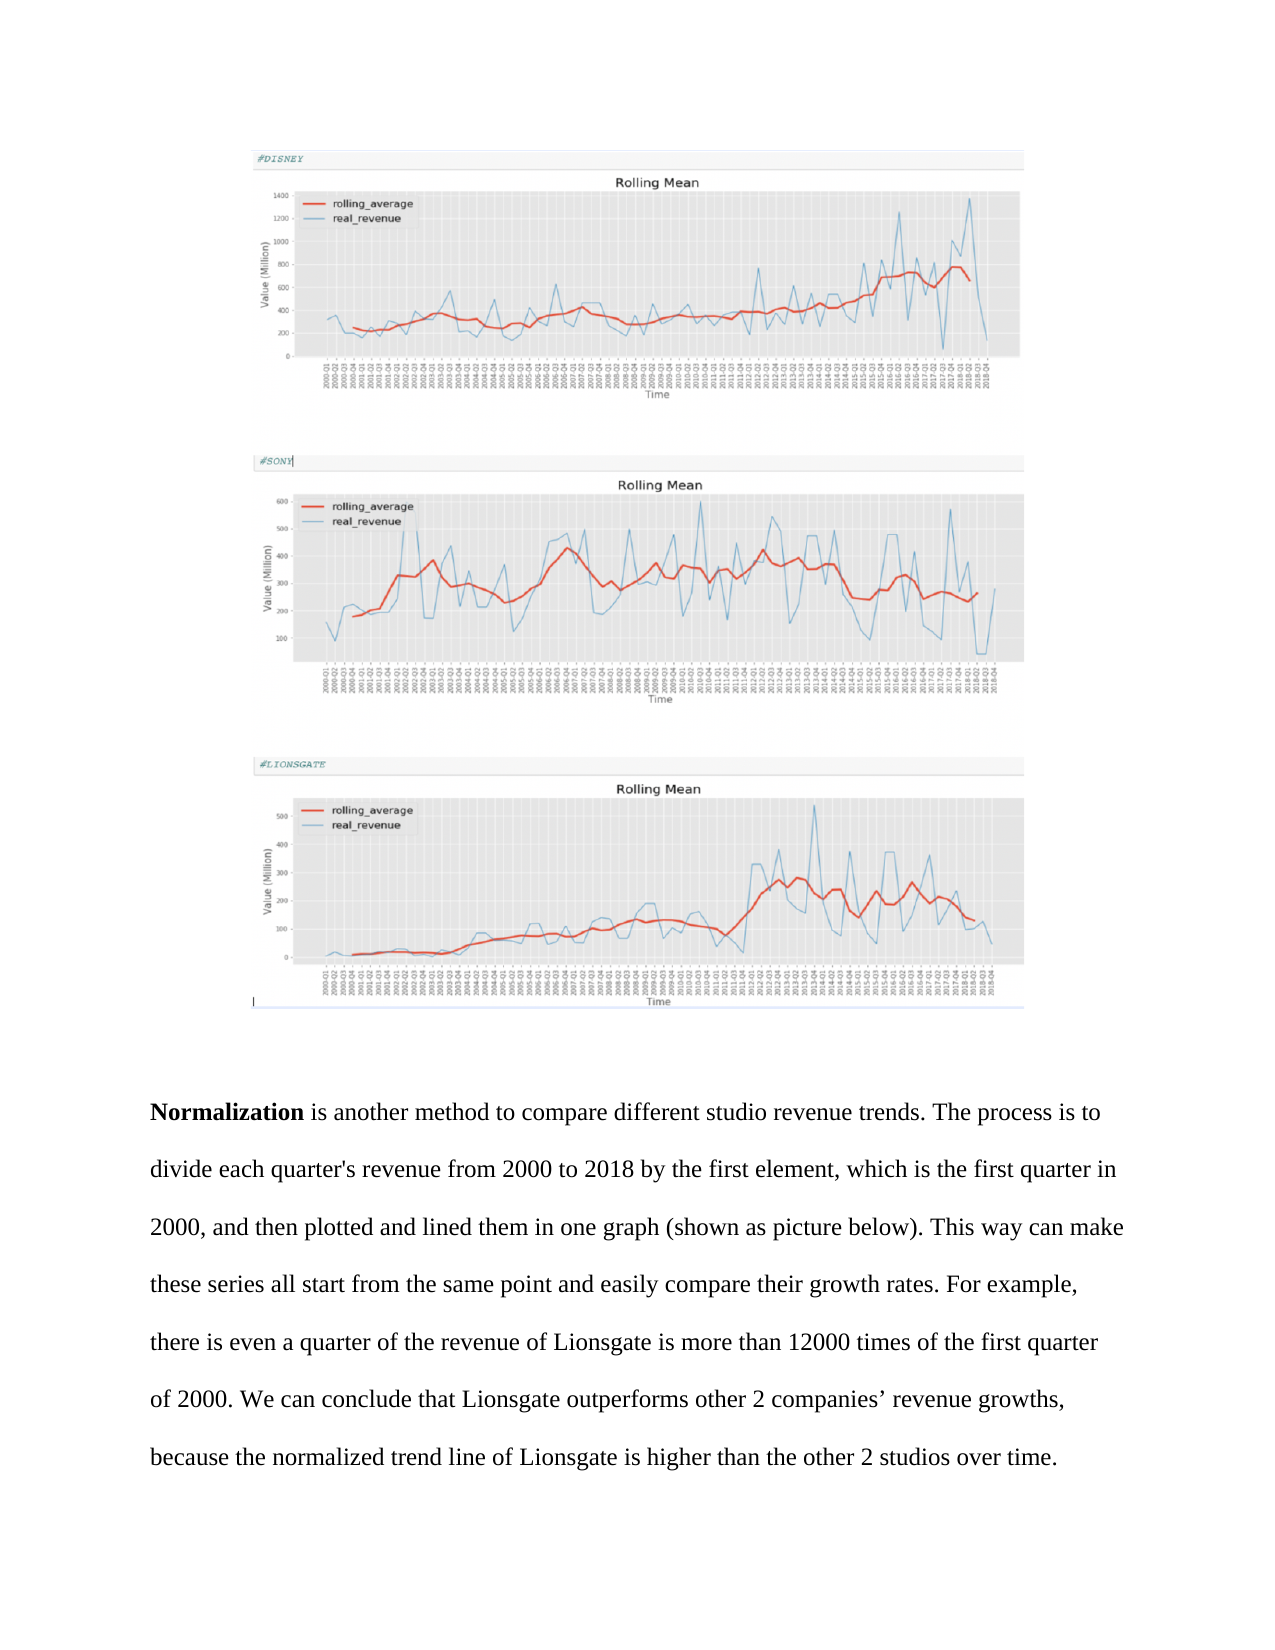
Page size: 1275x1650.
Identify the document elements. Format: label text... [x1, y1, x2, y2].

text Normalization is another method to compare different studio revenue trends. The process is to divide each quarter's revenue from 2000 to 2018 by the first element, which is the first quarter in 2000, and then plotted and lined them in one graph (shown as picture below). This way can make these series all start from the same point and easily compare their growth rates. For example, there is even a quarter of the revenue of Lionsgate is more than 12000 times of the first quarter of 2000. We can conclude that Lionsgate outperforms other 2 companies’ revenue growths, because the normalized trend line of Lionsgate is higher than the other 2 studios over time. [150, 1097, 1125, 1471]
picture [250, 150, 1025, 1009]
